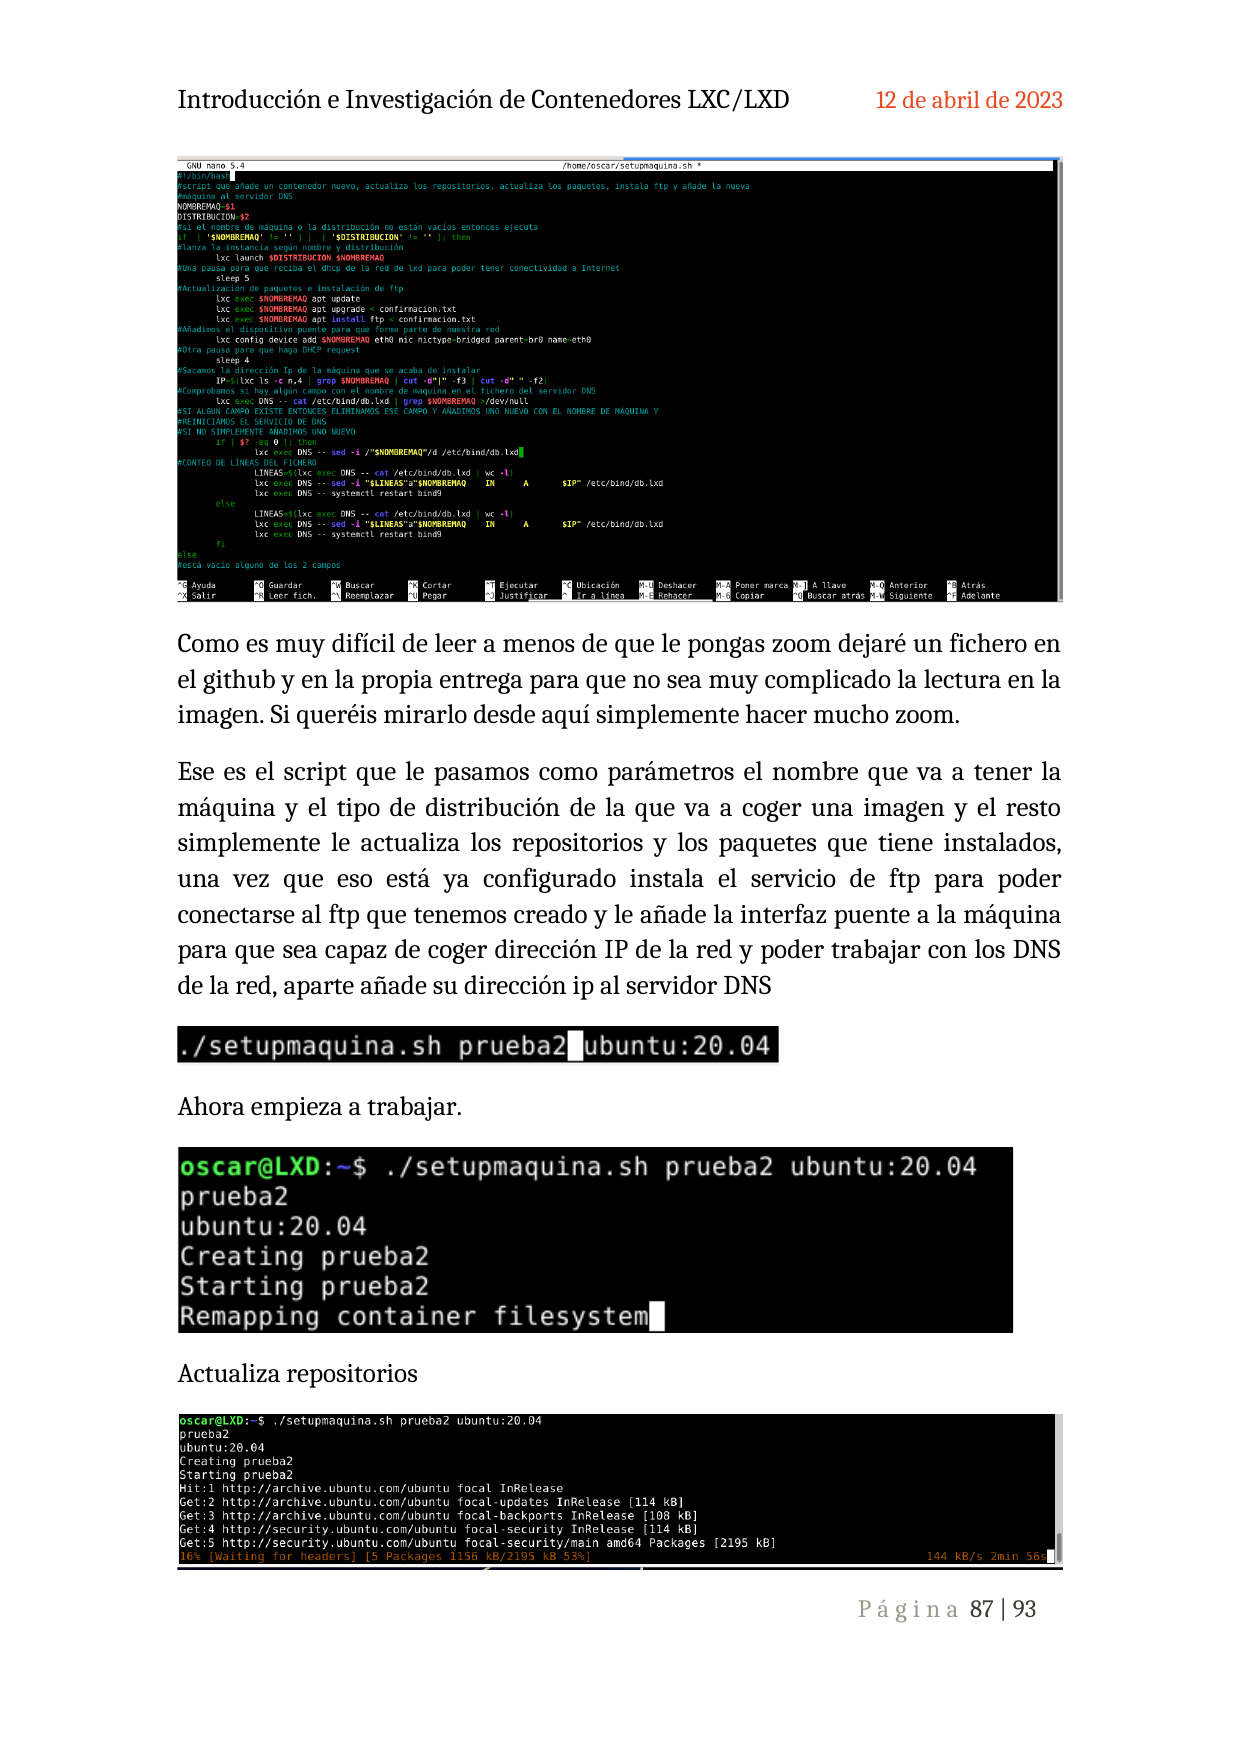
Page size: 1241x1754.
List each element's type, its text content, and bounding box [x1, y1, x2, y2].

picture [177, 1147, 1014, 1333]
picture [177, 156, 1063, 603]
picture [177, 1026, 779, 1066]
text Ese es el script que le pasamos como parámetros el nombre que va a tener la máquina y el tipo de distribución de la que va a coger una imagen y el resto simplemente le actualiza los repositorios y los paquetes que tiene instalados, una vez que eso está ya configurado instala el servicio de ftp para poder conectarse al ftp que tenemos creado y le añade la interfaz puente a la máquina para que sea capaz de coger dirección IP de la red y poder trabajar con los DNS de la red, aparte añade su dirección ip al servidor DNS [177, 756, 1063, 1001]
text Como es muy difícil de leer a menos de que le pongas zoom dejaré un fichero en el github y en la propia entrega para que no sea muy complicado la lectura en la imagen. Si queréis mirarlo desde aquí simplemente hacer mucho zoom. [177, 628, 1063, 731]
text Ahora empieza a trabajar. [177, 1091, 1063, 1122]
picture [177, 1414, 1063, 1570]
text Actualiza repositorios [177, 1358, 1063, 1389]
